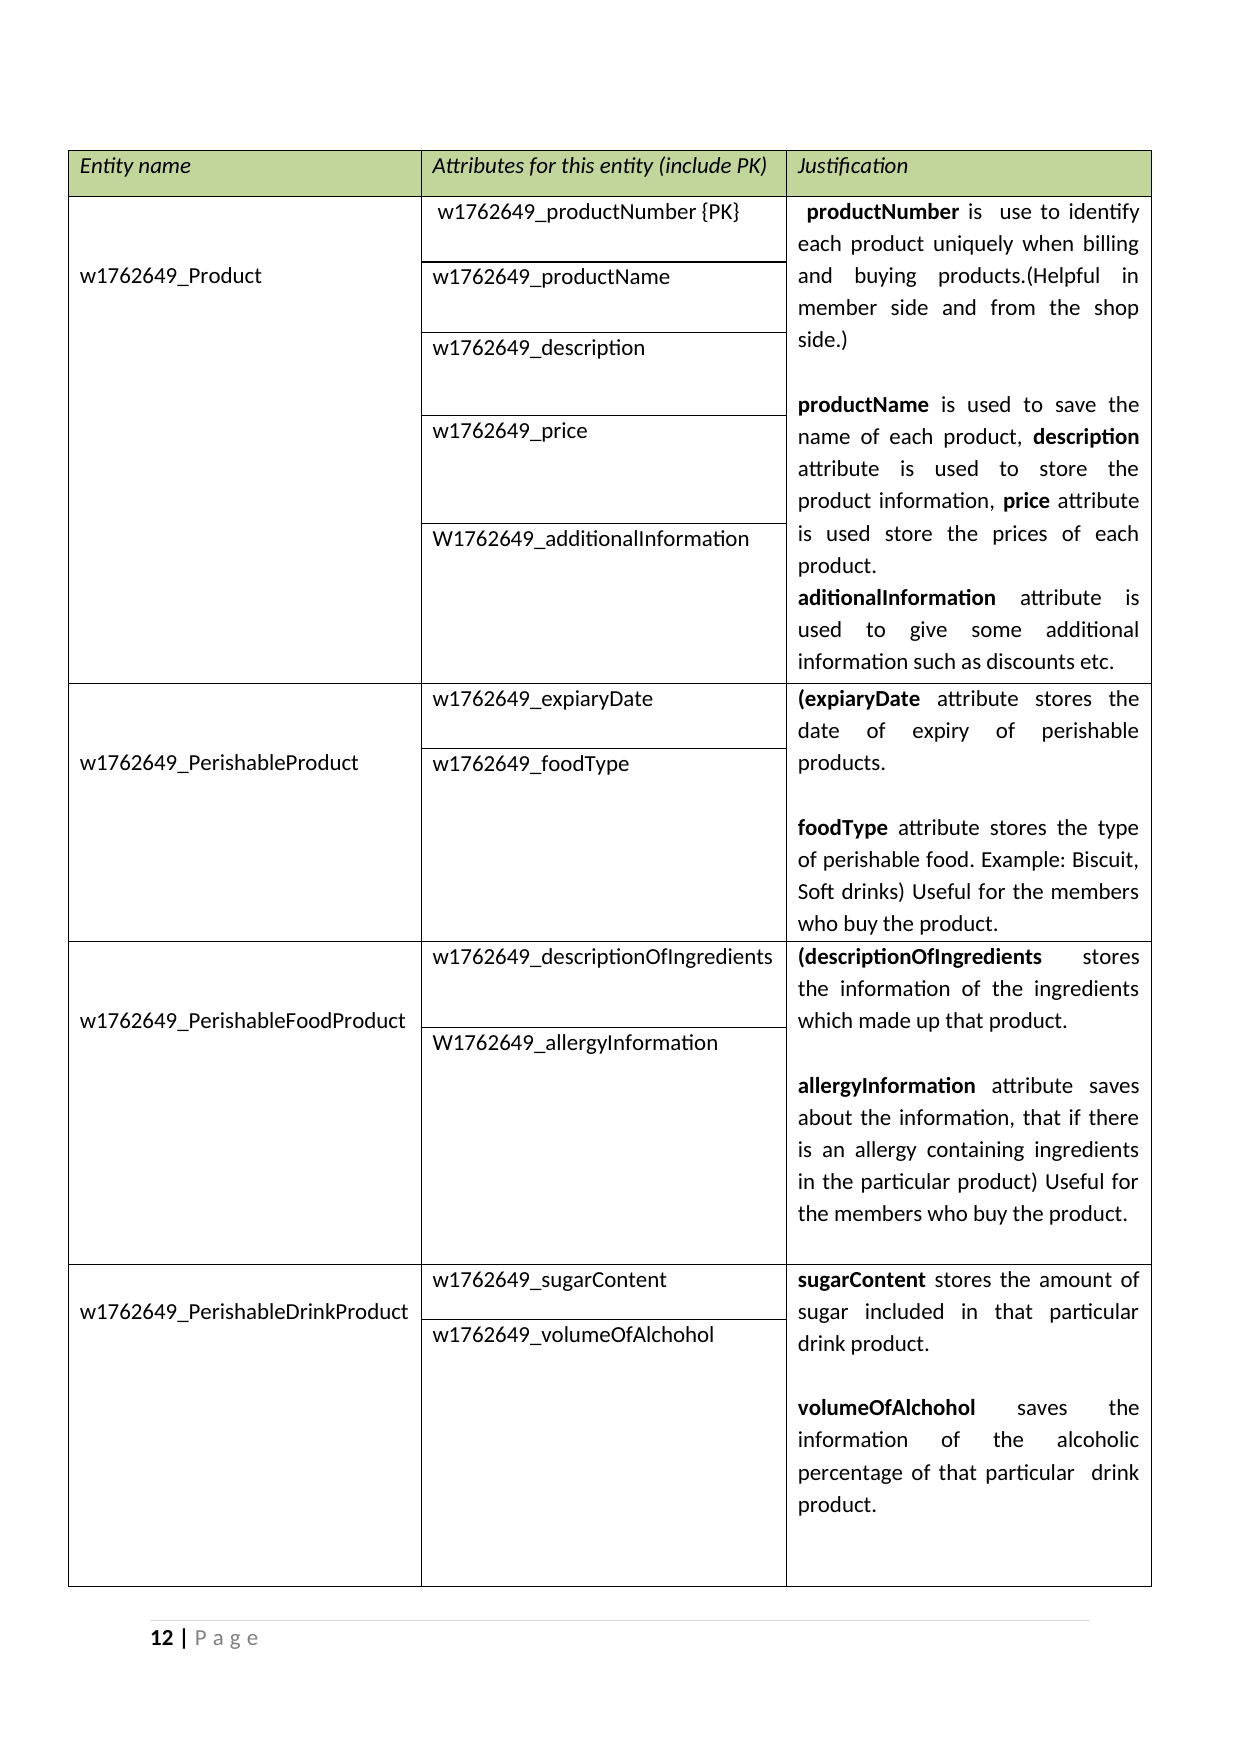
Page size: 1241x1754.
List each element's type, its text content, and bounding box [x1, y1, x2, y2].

table_cell Attributes for this entity (include PK) [422, 151, 786, 196]
table_cell w1762649_expiaryDate [422, 684, 786, 748]
table_cell w1762649_PerishableFoodProduct [69, 942, 421, 1264]
table_cell Justification [787, 151, 1151, 196]
table_cell W1762649_allergyInformation [422, 1028, 786, 1264]
table_cell (descriptionOfIngredients stores the information of the ingredients which made up that product. allergyInformation attribute saves about the information, that if there is an allergy containing ingredients in the particular product) Useful for the members who buy the product. [787, 942, 1151, 1264]
table_cell w1762649_Product [69, 197, 421, 683]
table_cell w1762649_descriptionOfIngredients [422, 942, 786, 1027]
table_cell w1762649_sugarContent [422, 1265, 786, 1319]
table_cell w1762649_foodType [422, 749, 786, 941]
table_cell w1762649_PerishableDrinkProduct [69, 1265, 421, 1586]
table_cell w1762649_productName [422, 263, 786, 332]
table_cell w1762649_description [422, 333, 786, 415]
table_cell (expiaryDate attribute stores the date of expiry of perishable products. foodType attribute stores the type of perishable food. Example: Biscuit, Soft drinks) Useful for the members who buy the product. [787, 684, 1151, 941]
table_cell Entity name [69, 151, 421, 196]
table_cell w1762649_volumeOfAlchohol [422, 1320, 786, 1586]
table_cell W1762649_additionalInformation [422, 524, 786, 683]
table_cell productNumber is use to identify each product uniquely when billing and buying products.(Helpful in member side and from the shop side.) productName is used to save the name of each product, description attribute is used to store the product information, price attribute is used store the prices of each product. aditionalInformation attribute is used to give some additional information such as discounts etc. [787, 197, 1151, 683]
table_cell w1762649_PerishableProduct [69, 684, 421, 941]
table_cell sugarContent stores the amount of sugar included in that particular drink product. volumeOfAlchohol saves the information of the alcoholic percentage of that particular drink product. [787, 1265, 1151, 1586]
table_cell w1762649_productNumber {PK} [422, 197, 786, 261]
table_cell w1762649_price [422, 416, 786, 523]
